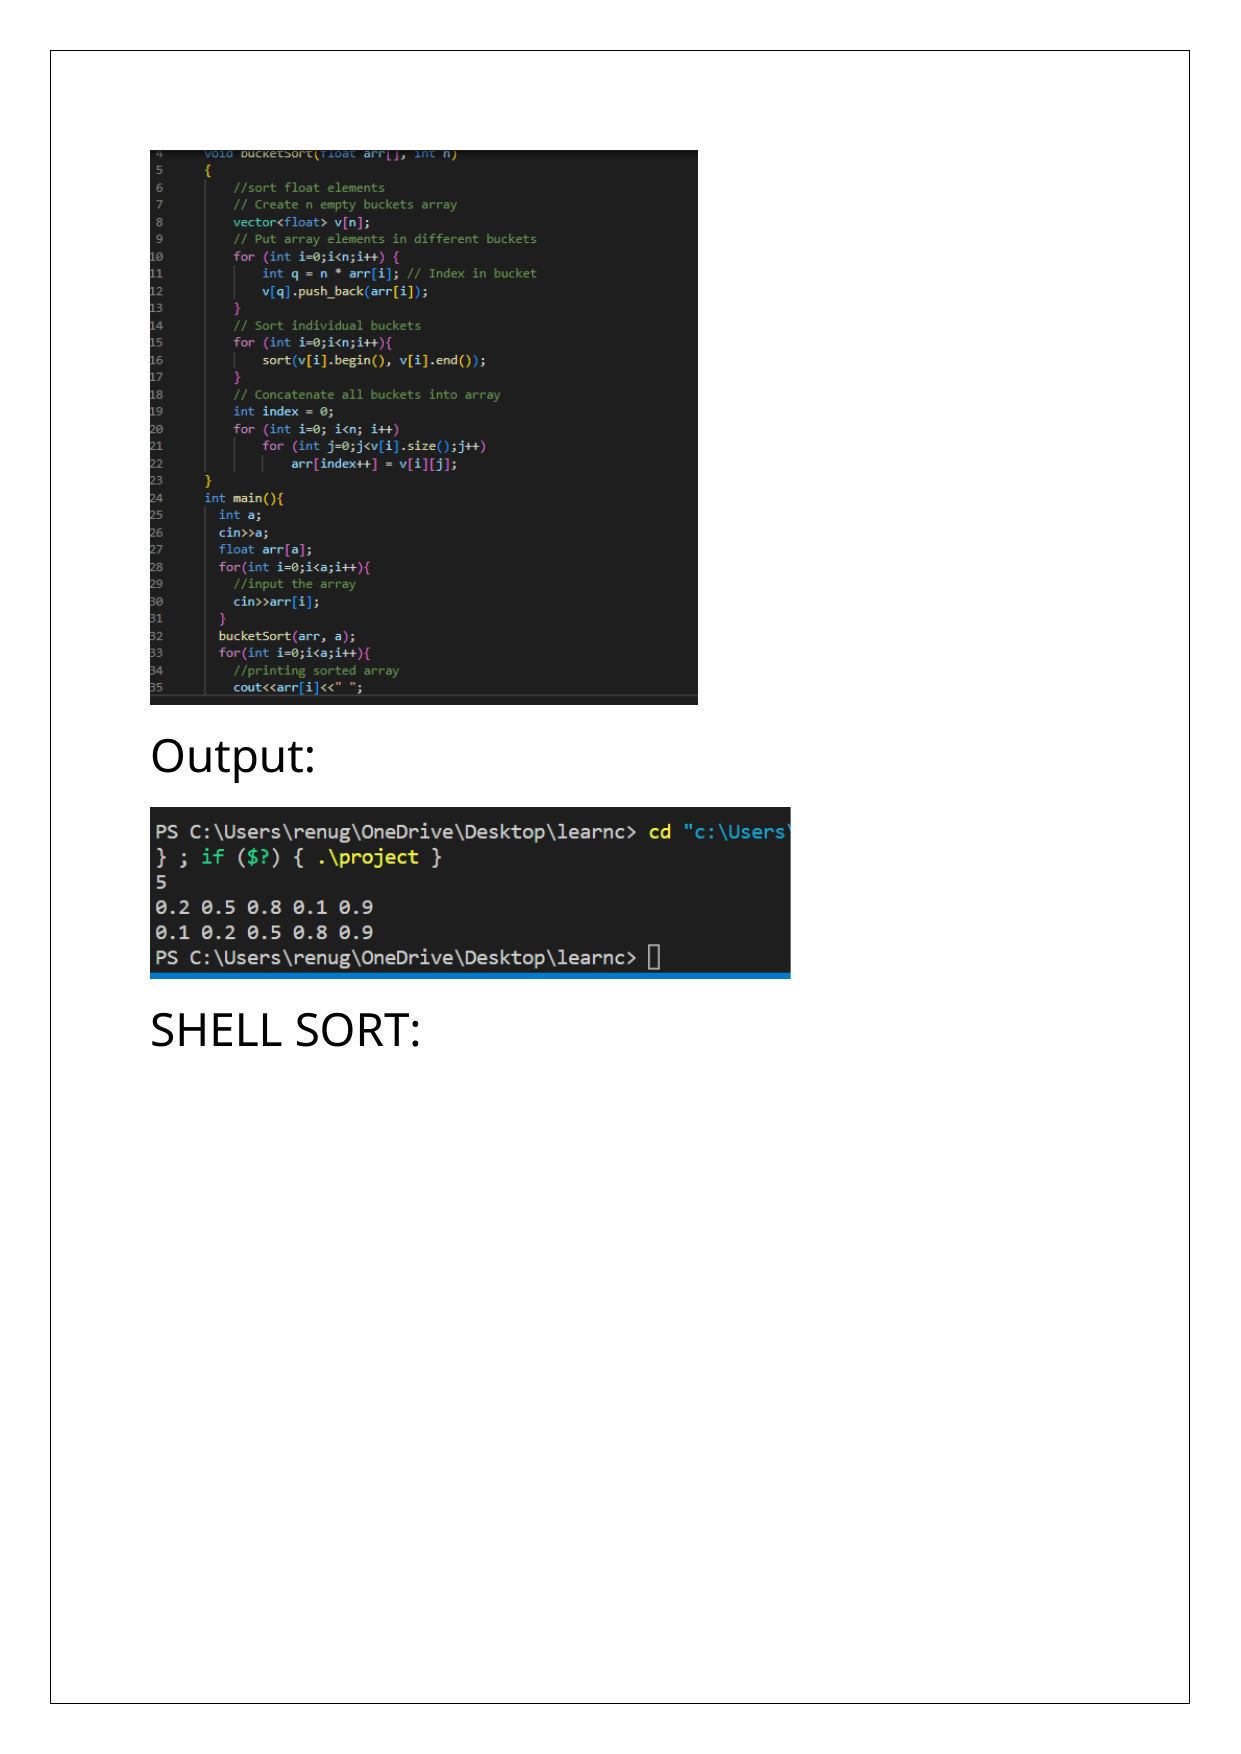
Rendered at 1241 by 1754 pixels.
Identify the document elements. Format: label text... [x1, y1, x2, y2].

text SHELL SORT: [150, 998, 1090, 1060]
text Output: [150, 723, 1090, 785]
picture [150, 807, 791, 979]
picture [150, 150, 698, 705]
